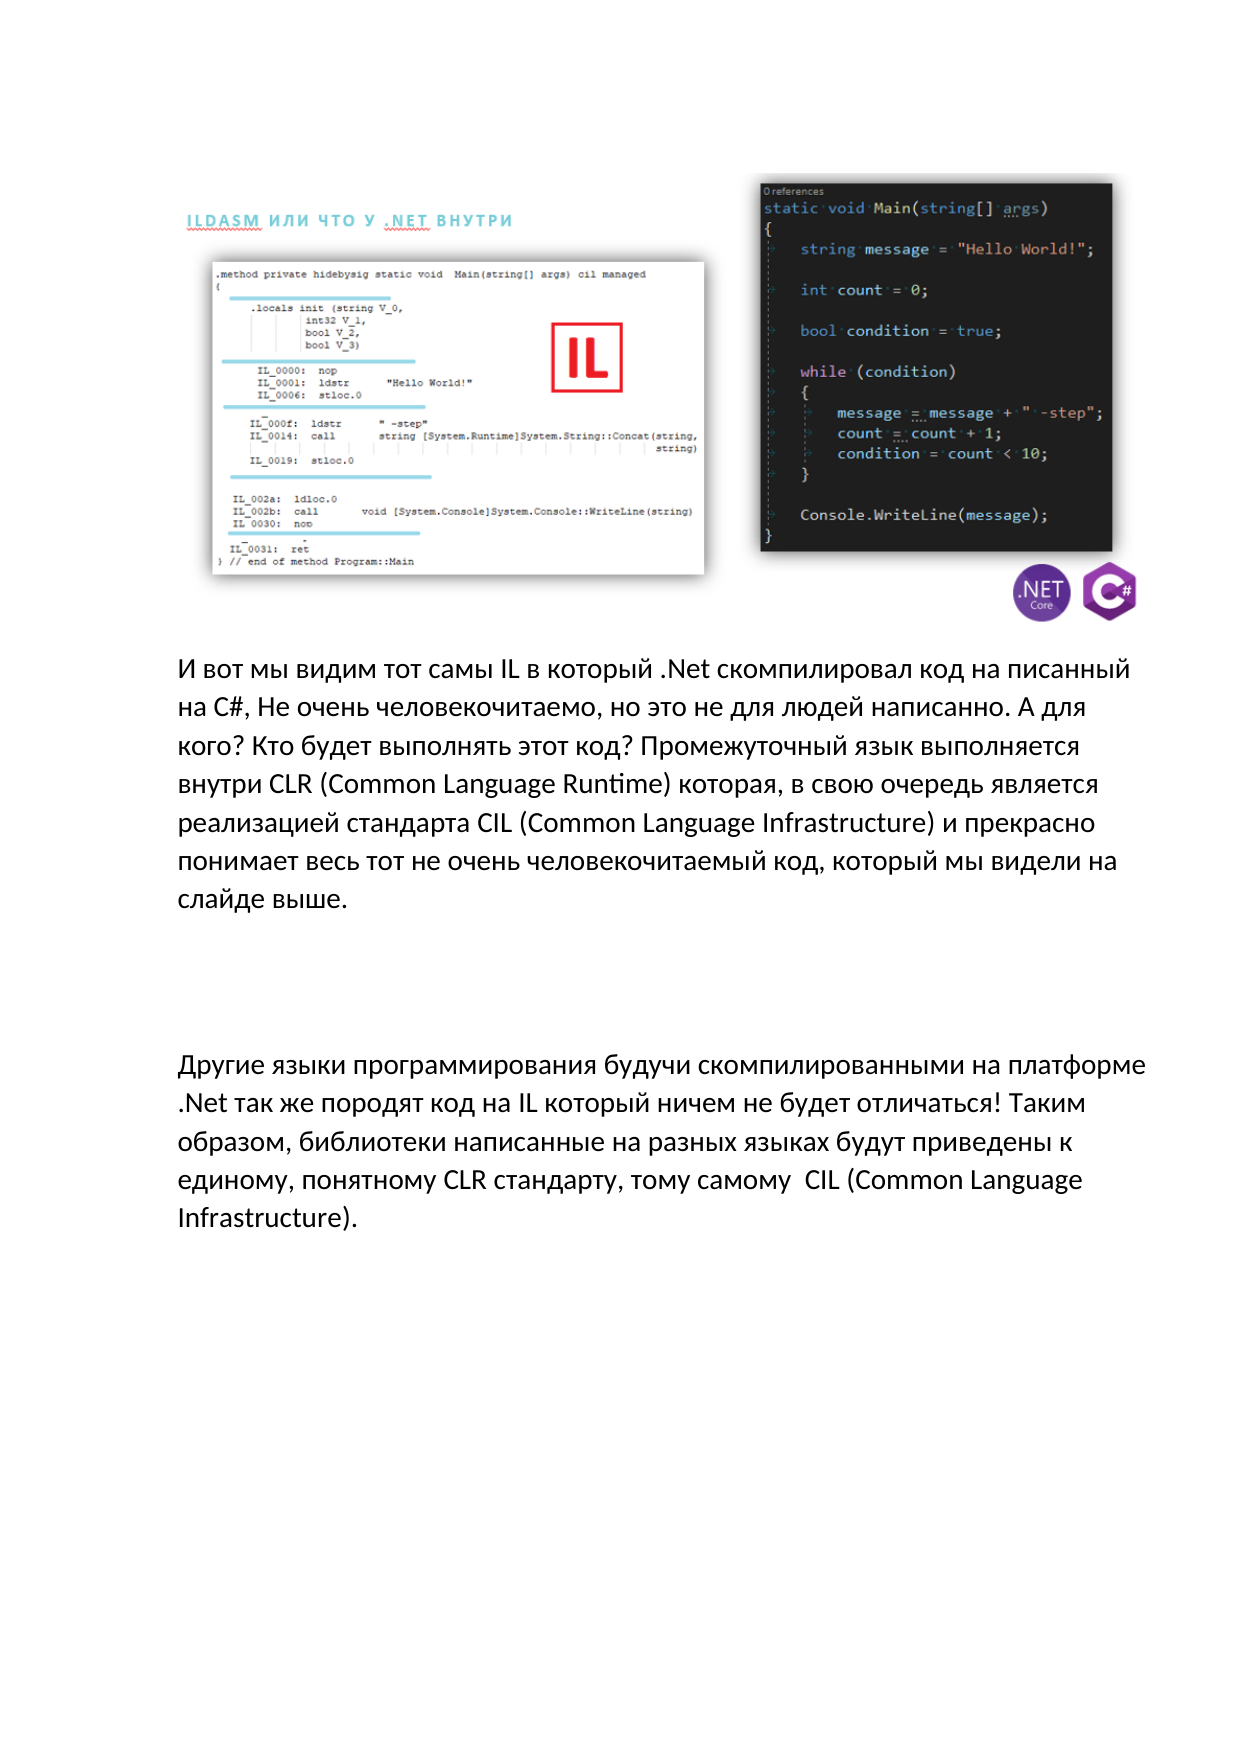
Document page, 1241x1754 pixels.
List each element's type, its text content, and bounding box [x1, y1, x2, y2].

picture [177, 173, 1151, 631]
text Другие языки программирования будучи скомпилированными на платформе .Net так же породят код на IL который ничем не будет отличаться! Таким образом, библиотеки написанные на разных языках будут приведены к единому, понятному CLR стандарту, тому самому CIL (Common Language Infrastructure). [177, 1046, 1152, 1235]
text И вот мы видим тот самы IL в который .Net скомпилировал код на писанный на C#, Не очень человекочитаемо, но это не для людей написанно. А для кого? Кто будет выполнять этот код? Промежуточный язык выполняется внутри CLR (Common Language Runtime) которая, в свою очередь является реализацией стандарта CIL (Common Language Infrastructure) и прекрасно понимает весь тот не очень человекочитаемый код, который мы видели на слайде выше. [177, 650, 1152, 916]
